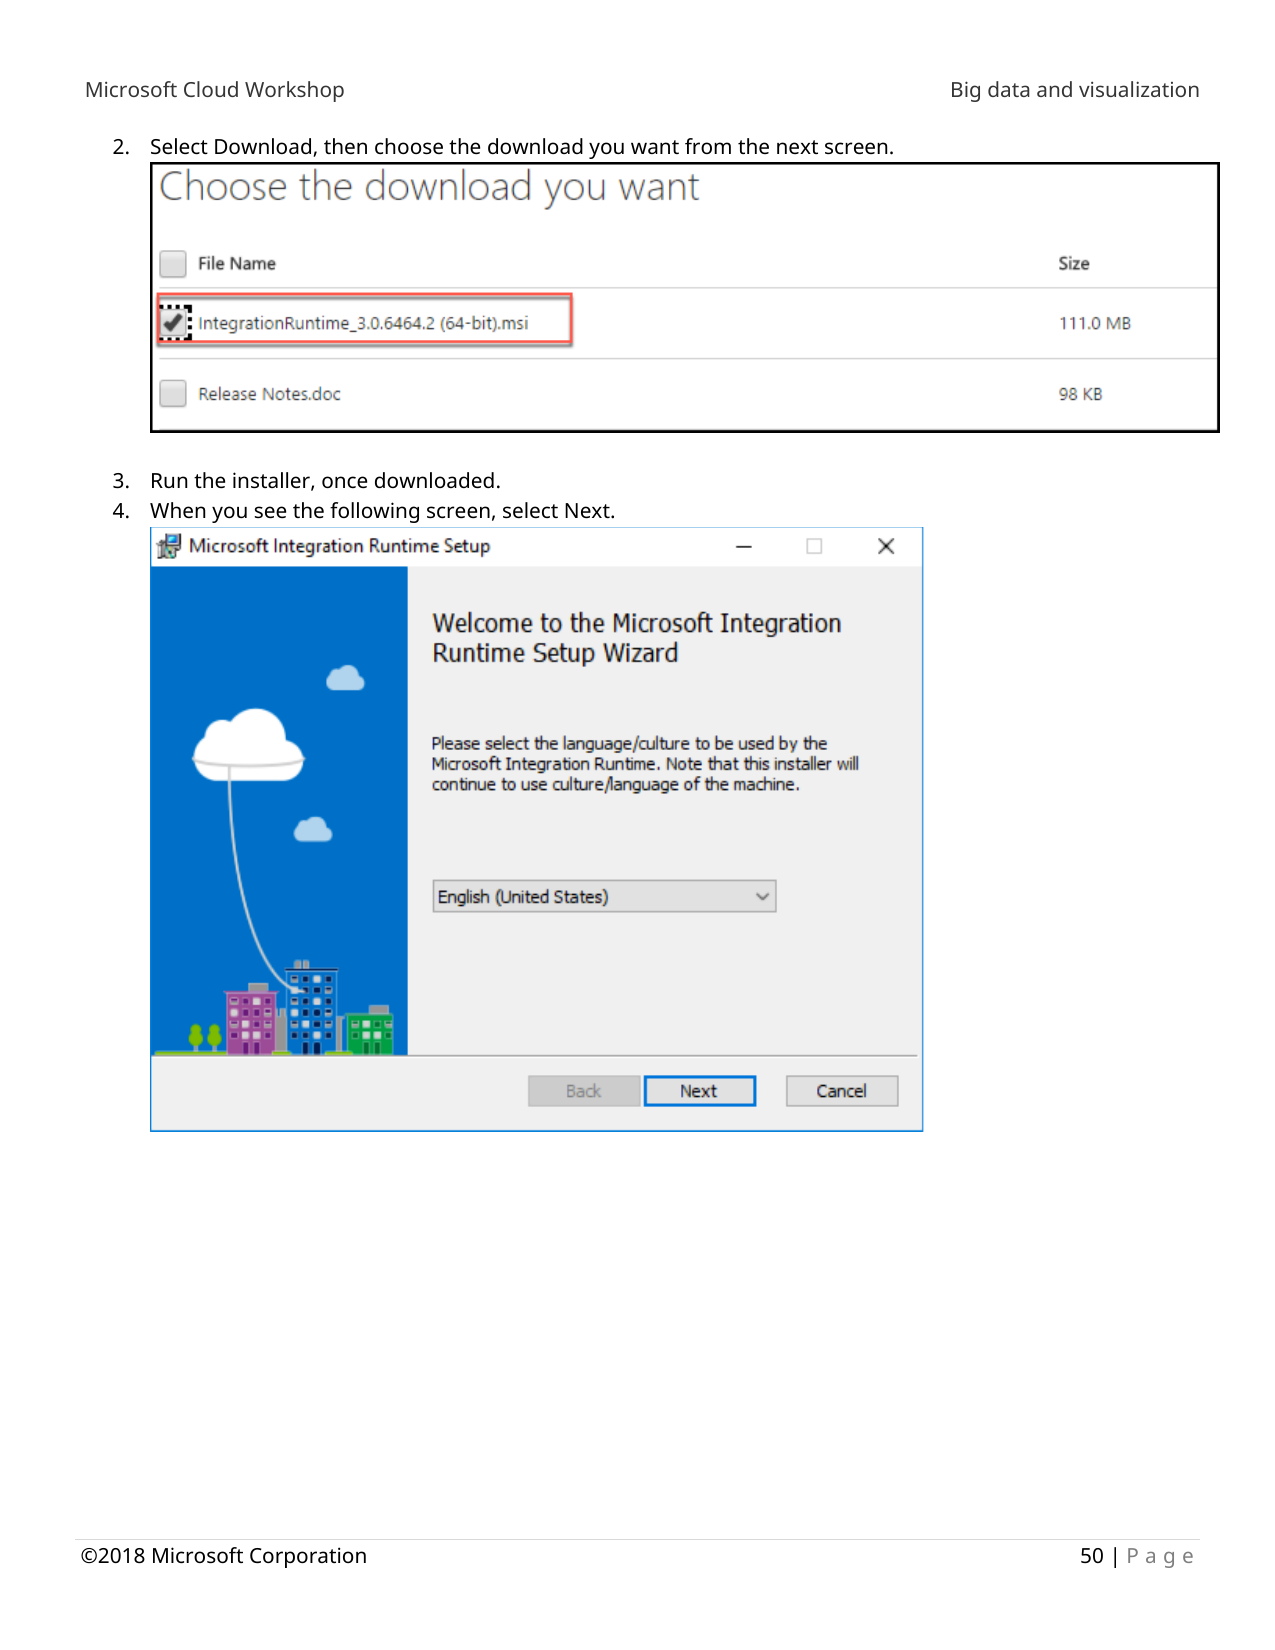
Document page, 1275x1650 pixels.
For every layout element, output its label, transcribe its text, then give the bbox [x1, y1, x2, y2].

list Run the installer, once downloaded. [112, 466, 1200, 494]
picture [150, 527, 924, 1132]
picture [150, 162, 1220, 433]
